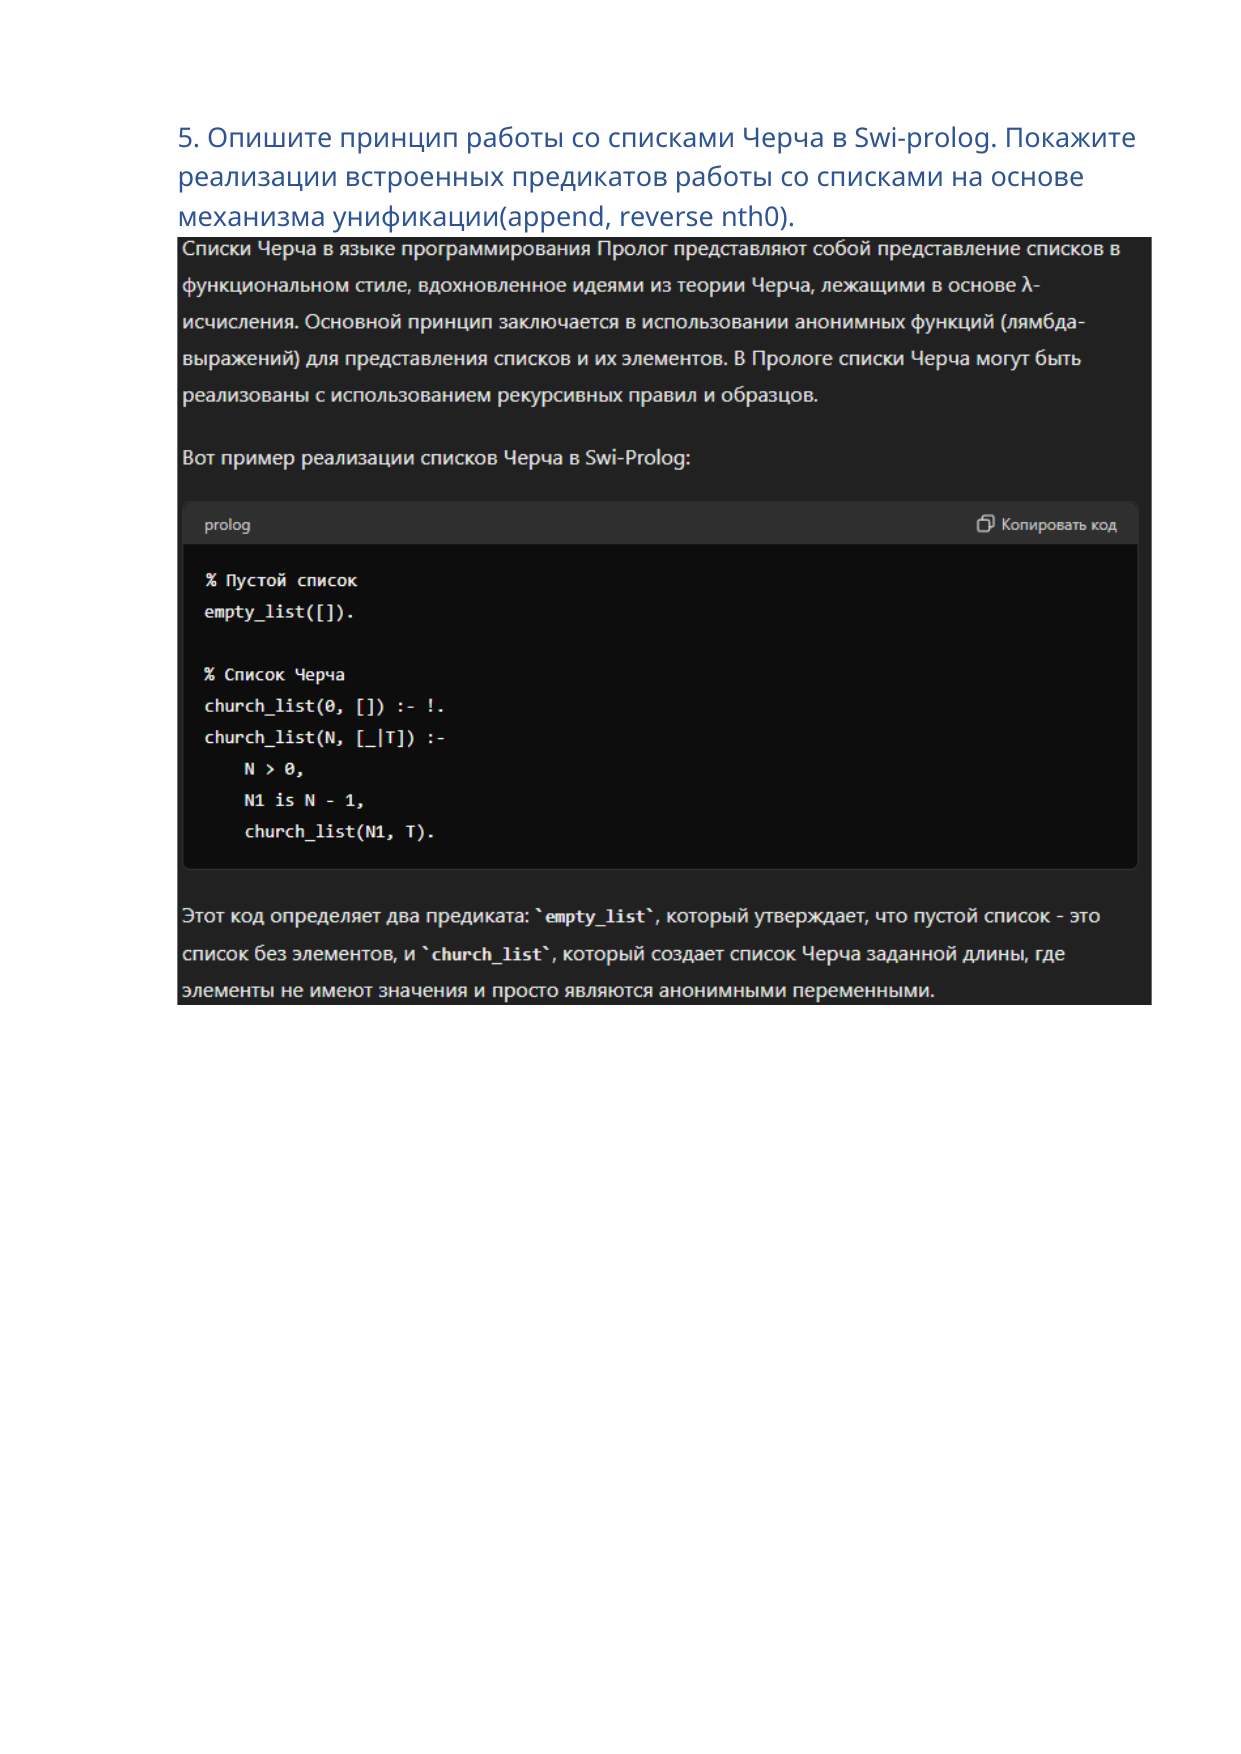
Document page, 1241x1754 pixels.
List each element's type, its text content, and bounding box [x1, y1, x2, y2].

picture [177, 237, 1152, 1005]
subtitle 5. Опишите принцип работы со списками Черча в Swi-prolog. Покажите реализации встроенных предикатов работы со списками на основе механизма унификации(append, reverse nth0). [177, 118, 1152, 234]
